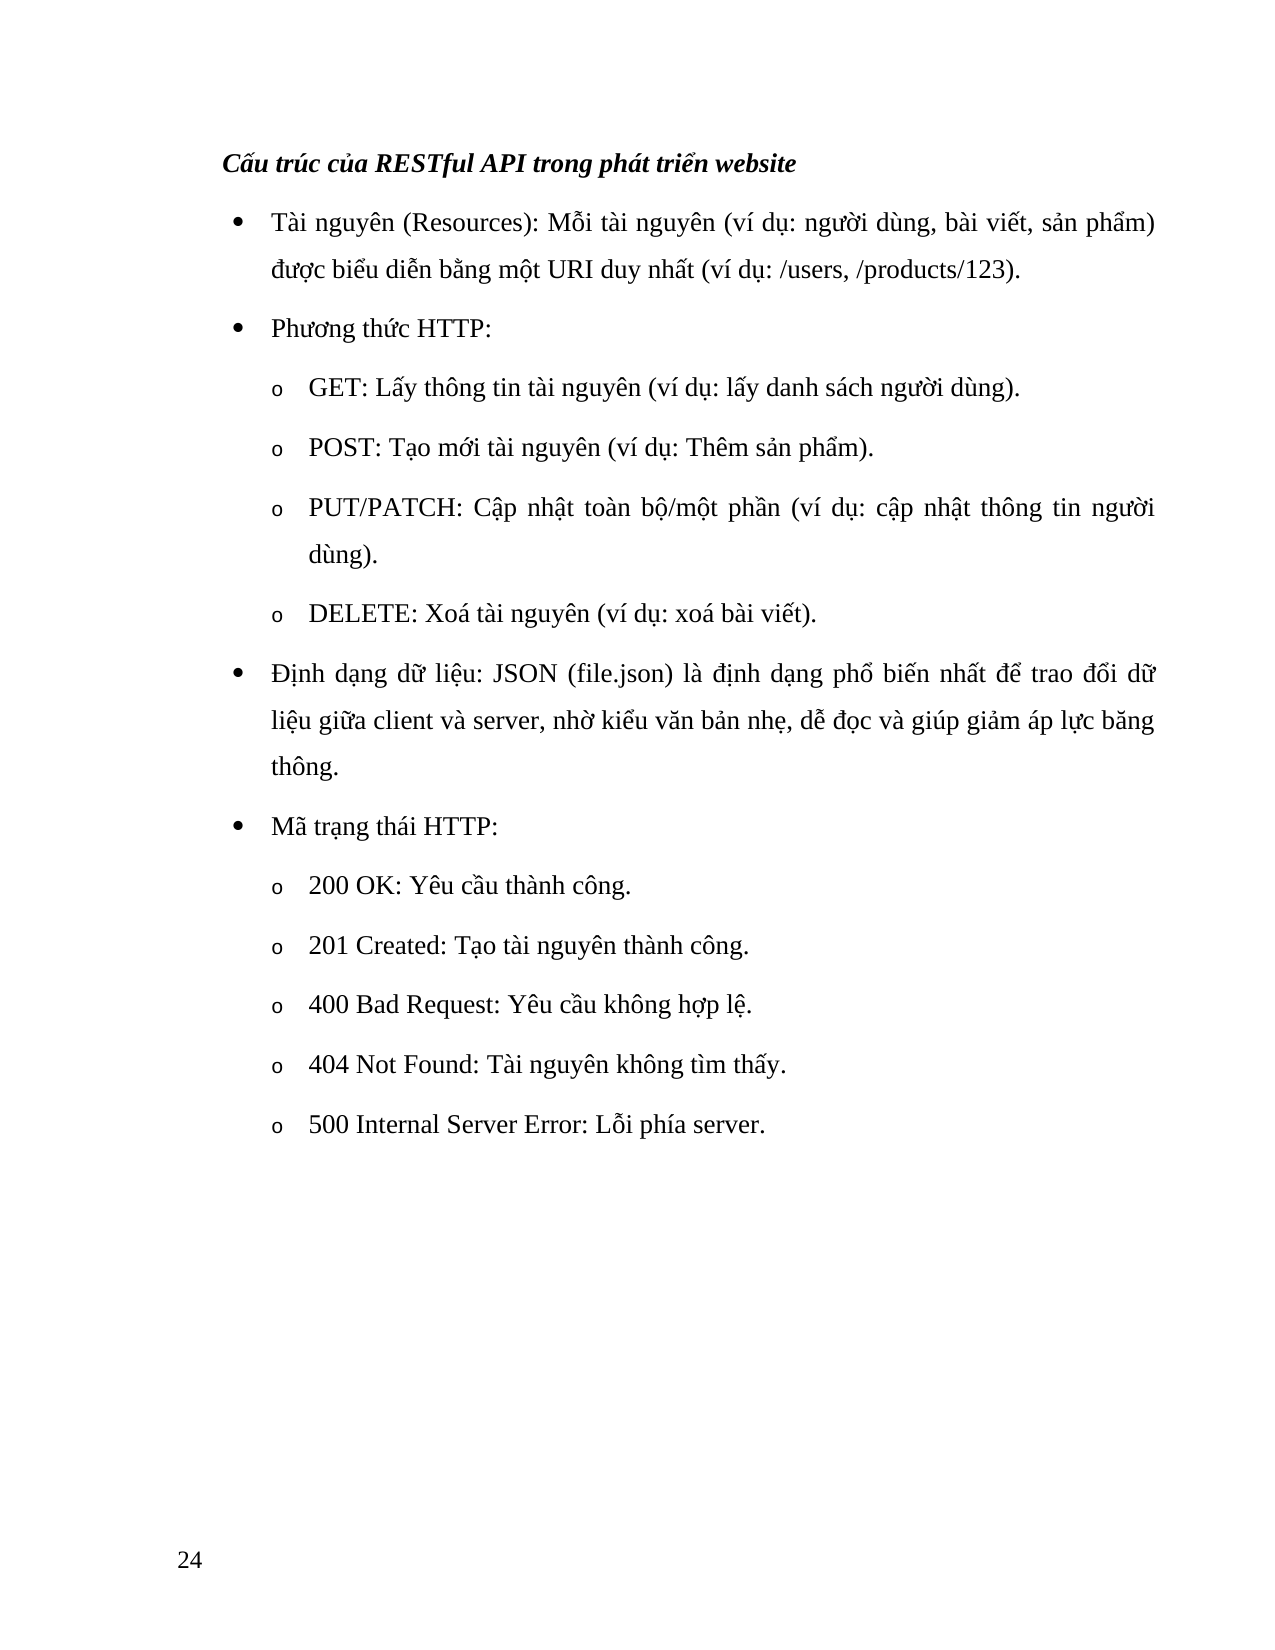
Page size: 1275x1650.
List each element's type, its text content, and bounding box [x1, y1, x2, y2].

list GET: Lấy thông tin tài nguyên (ví dụ: lấy danh sách người dùng). [271, 371, 1156, 403]
list Tài nguyên (Resources): Mỗi tài nguyên (ví dụ: người dùng, bài viết, sản phẩm) được biểu diễn bằng một URI duy nhất (ví dụ: /users, /products/123). [233, 206, 1156, 284]
list Phương thức HTTP: [233, 312, 1156, 343]
list POST: Tạo mới tài nguyên (ví dụ: Thêm sản phẩm). [271, 431, 1156, 463]
list PUT/PATCH: Cập nhật toàn bộ/một phần (ví dụ: cập nhật thông tin người dùng). [271, 491, 1156, 569]
list 500 Internal Server Error: Lỗi phía server. [271, 1108, 1156, 1140]
list 200 OK: Yêu cầu thành công. [271, 869, 1156, 901]
list DELETE: Xoá tài nguyên (ví dụ: xoá bài viết). [271, 597, 1156, 629]
list Mã trạng thái HTTP: [233, 810, 1156, 841]
list Định dạng dữ liệu: JSON (file.json) là định dạng phổ biến nhất để trao đổi dữ liệu giữa client và server, nhờ kiểu văn bản nhẹ, dễ đọc và giúp giảm áp lực băng thông. [233, 657, 1156, 782]
list 400 Bad Request: Yêu cầu không hợp lệ. [271, 989, 1156, 1020]
title Cấu trúc của RESTful API trong phát triển website [214, 147, 1156, 178]
list 201 Created: Tạo tài nguyên thành công. [271, 929, 1156, 960]
list 404 Not Found: Tài nguyên không tìm thấy. [271, 1048, 1156, 1080]
